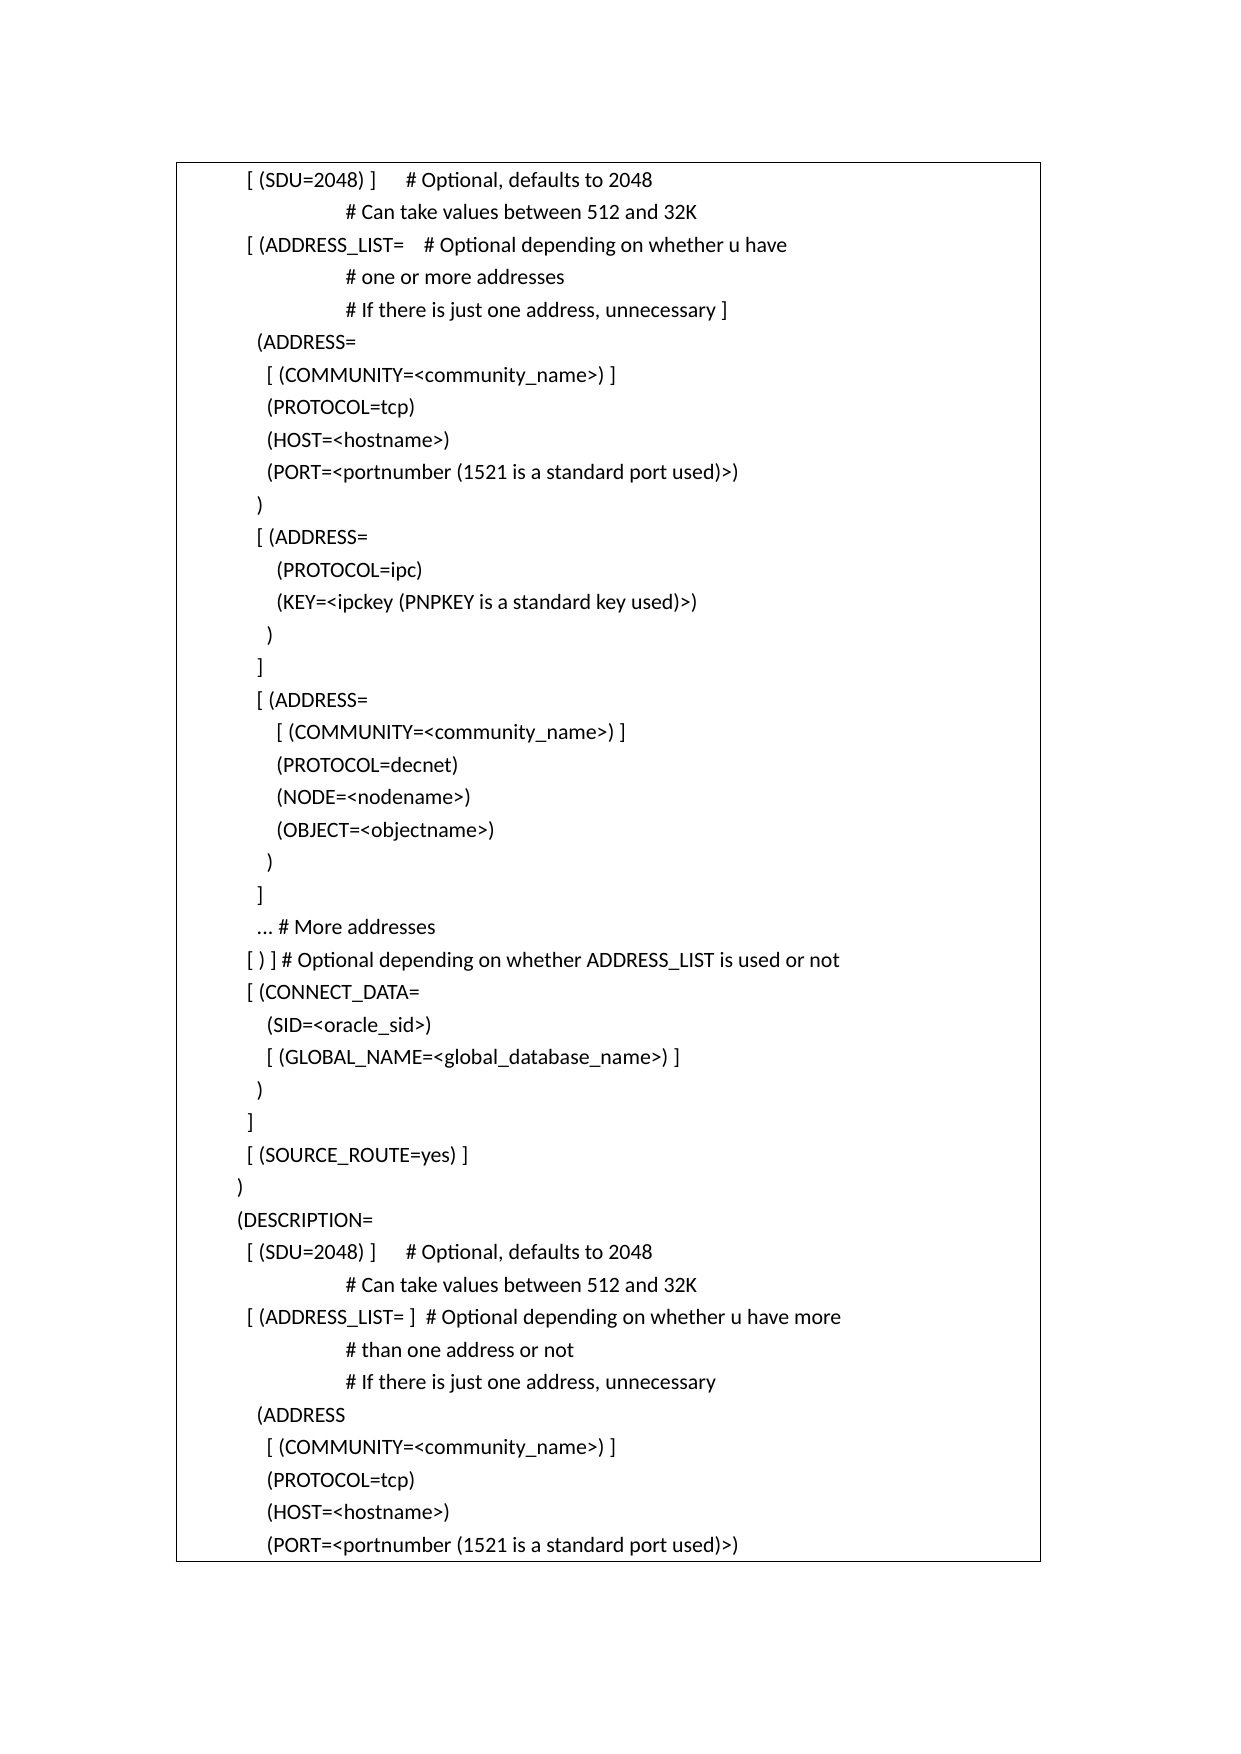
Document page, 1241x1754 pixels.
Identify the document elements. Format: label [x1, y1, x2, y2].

table_header [177, 163, 1040, 1561]
